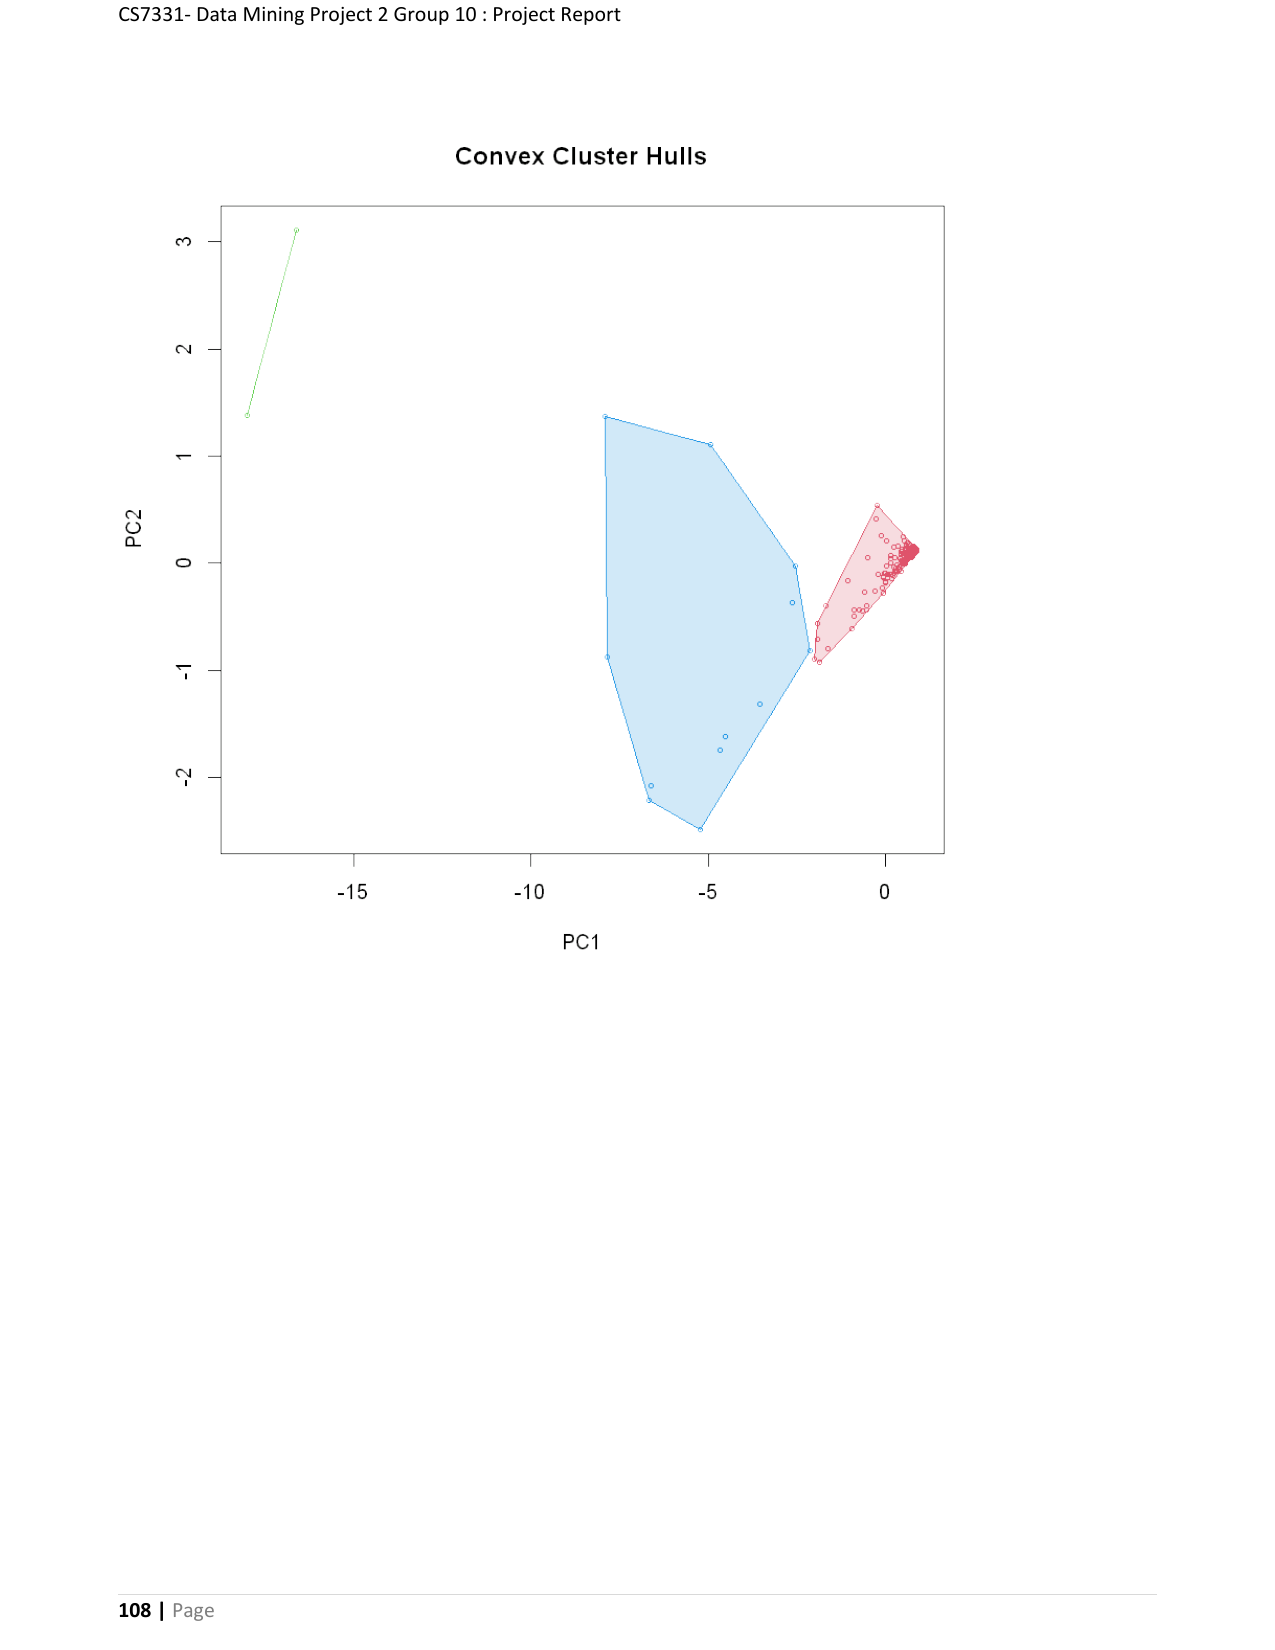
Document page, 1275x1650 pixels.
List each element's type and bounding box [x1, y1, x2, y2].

picture [118, 103, 997, 982]
